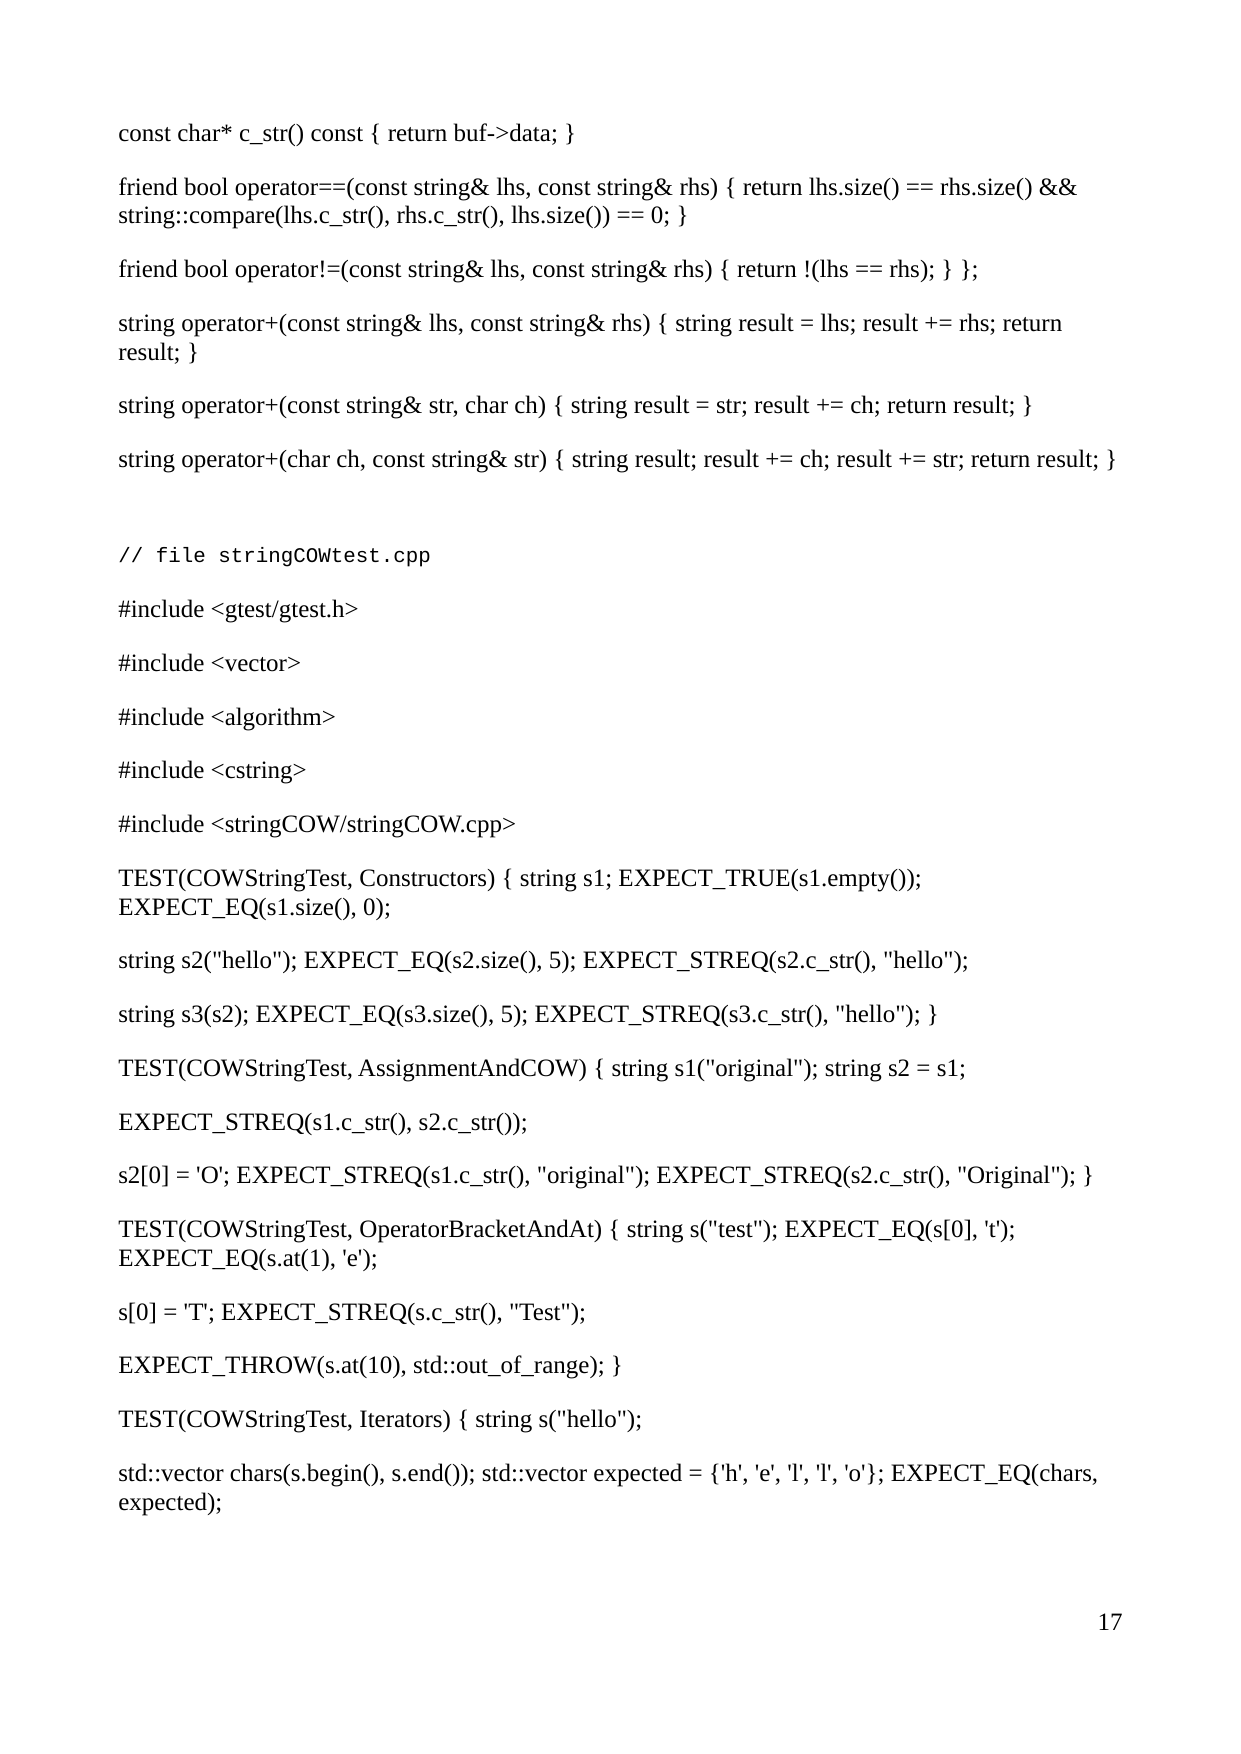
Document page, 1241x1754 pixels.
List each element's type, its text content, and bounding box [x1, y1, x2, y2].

text friend bool operator==(const string& lhs, const string& rhs) { return lhs.size() == rhs.size() && string::compare(lhs.c_str(), rhs.c_str(), lhs.size()) == 0; } [118, 172, 1122, 229]
text // file stringCOWtest.cpp [118, 545, 1122, 569]
text s2[0] = 'O'; EXPECT_STREQ(s1.c_str(), "original"); EXPECT_STREQ(s2.c_str(), "Original"); } [118, 1160, 1122, 1189]
text EXPECT_THROW(s.at(10), std::out_of_range); } [118, 1350, 1122, 1379]
text EXPECT_STREQ(s1.c_str(), s2.c_str()); [118, 1107, 1122, 1135]
text TEST(COWStringTest, Iterators) { string s("hello"); [118, 1404, 1122, 1433]
text string operator+(const string& lhs, const string& rhs) { string result = lhs; result += rhs; return result; } [118, 308, 1122, 366]
text friend bool operator!=(const string& lhs, const string& rhs) { return !(lhs == rhs); } }; [118, 254, 1122, 283]
text string s3(s2); EXPECT_EQ(s3.size(), 5); EXPECT_STREQ(s3.c_str(), "hello"); } [118, 999, 1122, 1028]
text #include <gtest/gtest.h> [118, 594, 1122, 623]
text string operator+(const string& str, char ch) { string result = str; result += ch; return result; } [118, 391, 1122, 419]
text string operator+(char ch, const string& str) { string result; result += ch; result += str; return result; } [118, 444, 1122, 473]
text TEST(COWStringTest, AssignmentAndCOW) { string s1("original"); string s2 = s1; [118, 1053, 1122, 1082]
text s[0] = 'T'; EXPECT_STREQ(s.c_str(), "Test"); [118, 1297, 1122, 1325]
text TEST(COWStringTest, OperatorBracketAndAt) { string s("test"); EXPECT_EQ(s[0], 't'); EXPECT_EQ(s.at(1), 'e'); [118, 1214, 1122, 1272]
text #include <stringCOW/stringCOW.cpp> [118, 809, 1122, 838]
text TEST(COWStringTest, Constructors) { string s1; EXPECT_TRUE(s1.empty()); EXPECT_EQ(s1.size(), 0); [118, 863, 1122, 920]
text #include <cstring> [118, 755, 1122, 784]
text #include <vector> [118, 648, 1122, 677]
text #include <algorithm> [118, 702, 1122, 730]
text string s2("hello"); EXPECT_EQ(s2.size(), 5); EXPECT_STREQ(s2.c_str(), "hello"); [118, 945, 1122, 974]
text std::vector chars(s.begin(), s.end()); std::vector expected = {'h', 'e', 'l', 'l', 'o'}; EXPECT_EQ(chars, expected); [118, 1458, 1122, 1515]
text const char* c_str() const { return buf->data; } [118, 118, 1122, 147]
